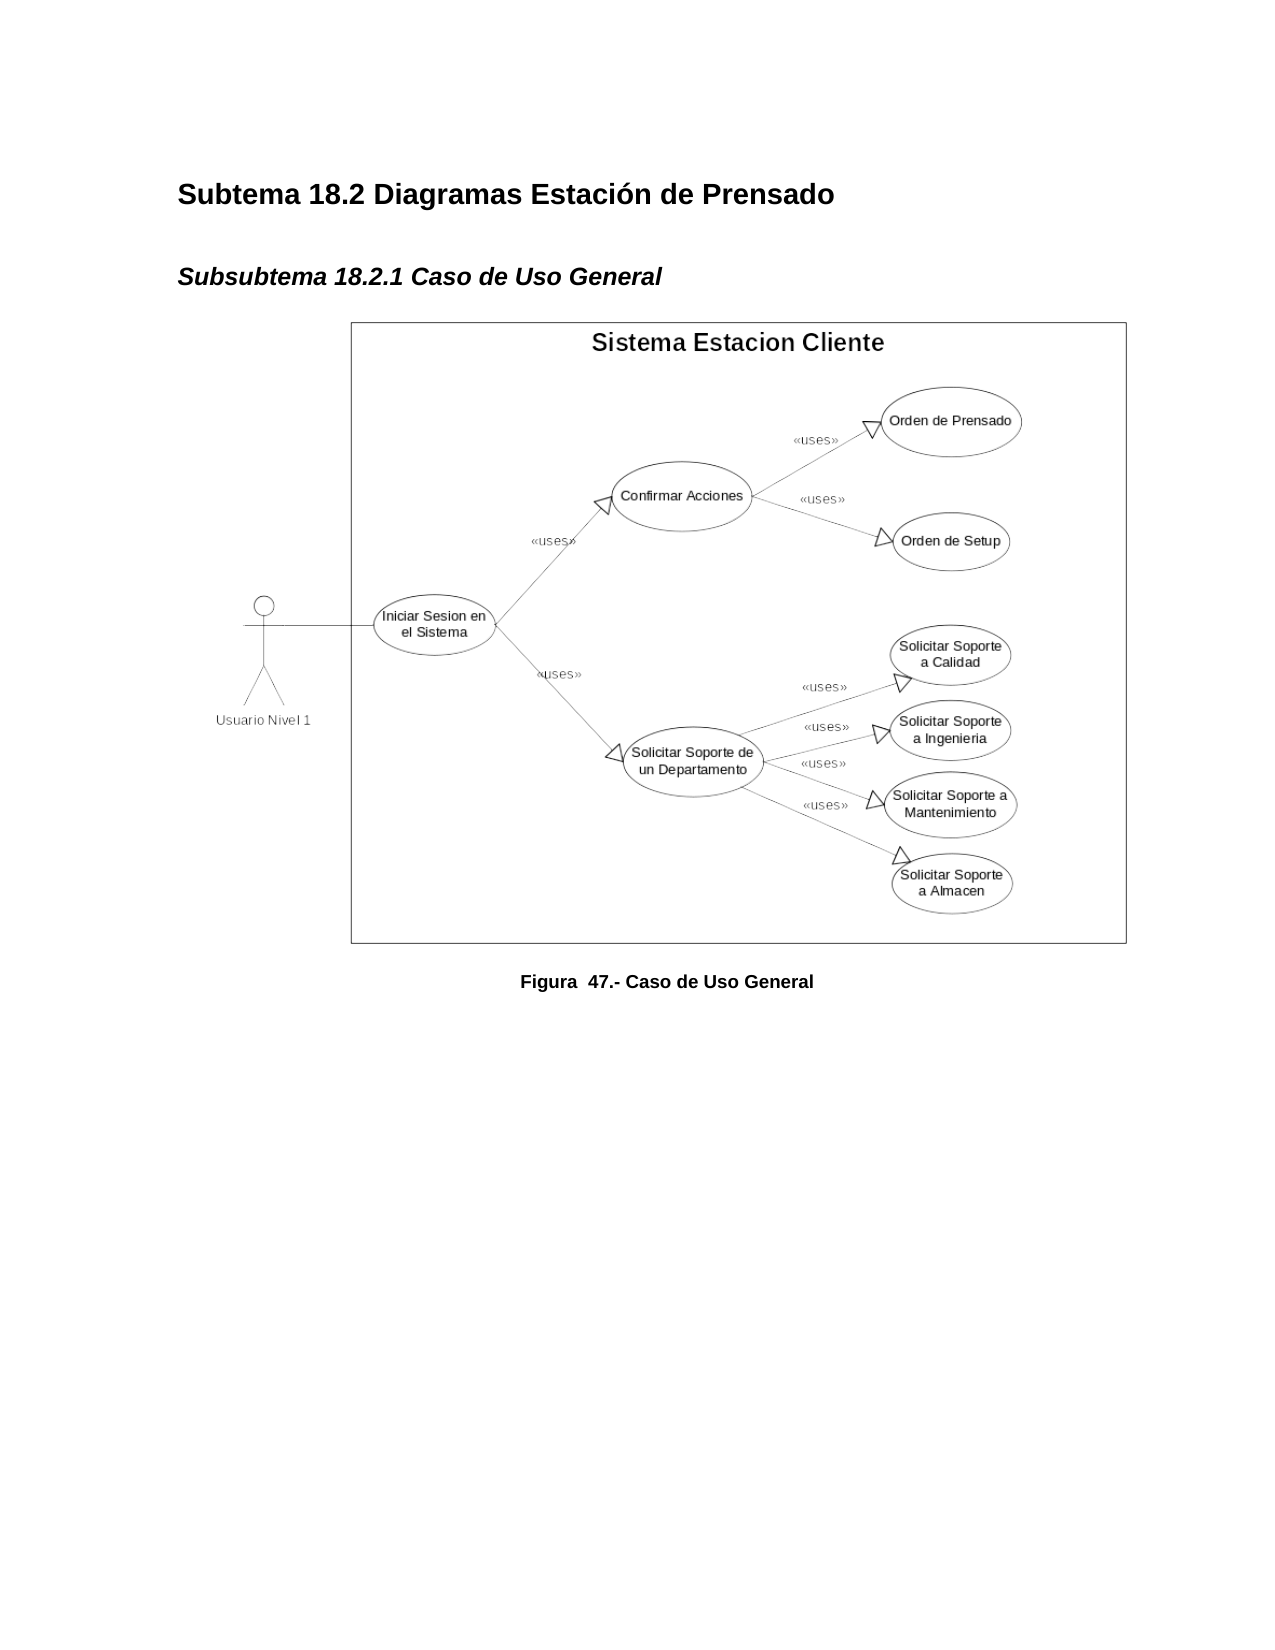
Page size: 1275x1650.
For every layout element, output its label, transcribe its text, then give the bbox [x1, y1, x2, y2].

subtitle Caso de Uso General [177, 262, 1157, 290]
subtitle Diagramas Estación de Prensado [177, 177, 1157, 211]
text Figura 47.- Caso de Uso General [177, 971, 1157, 992]
